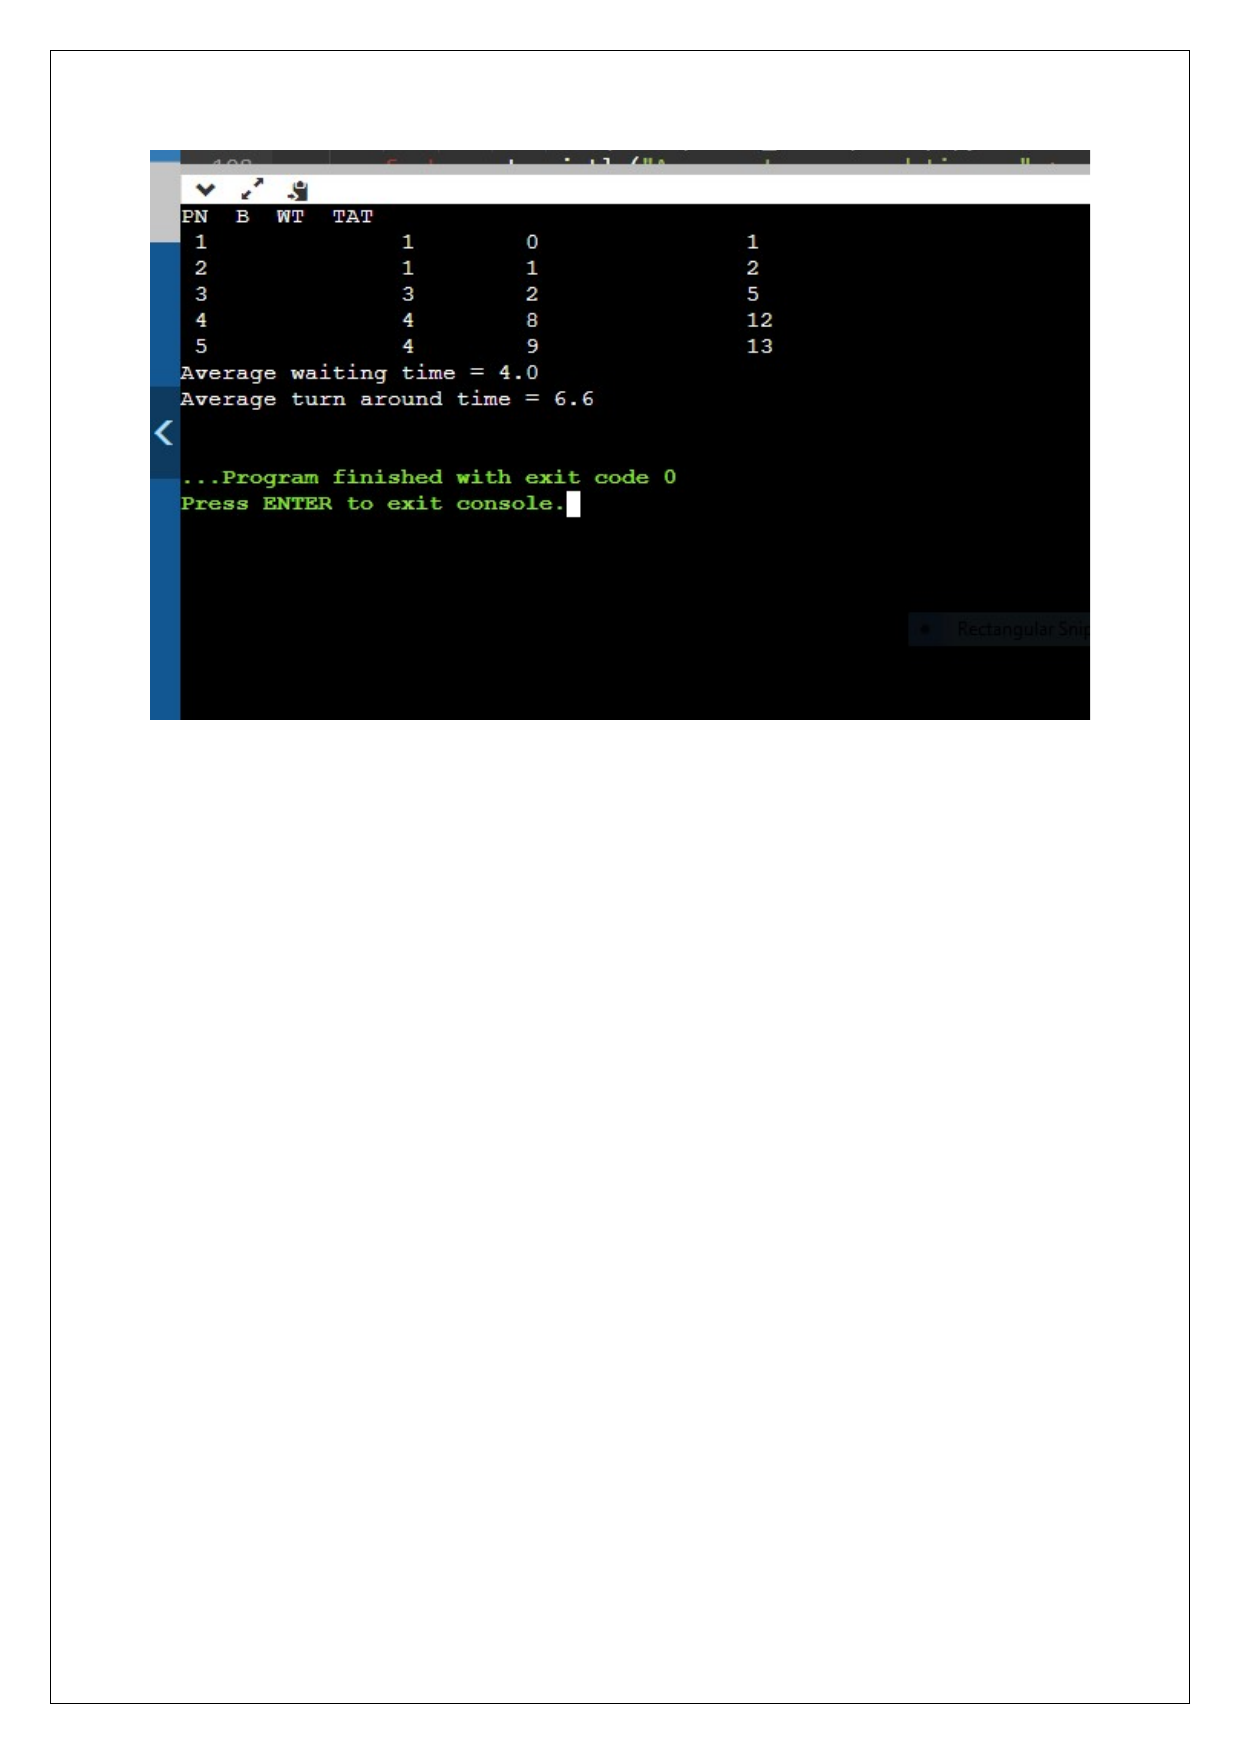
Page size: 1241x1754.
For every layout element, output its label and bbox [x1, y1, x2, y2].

picture [150, 150, 1091, 720]
